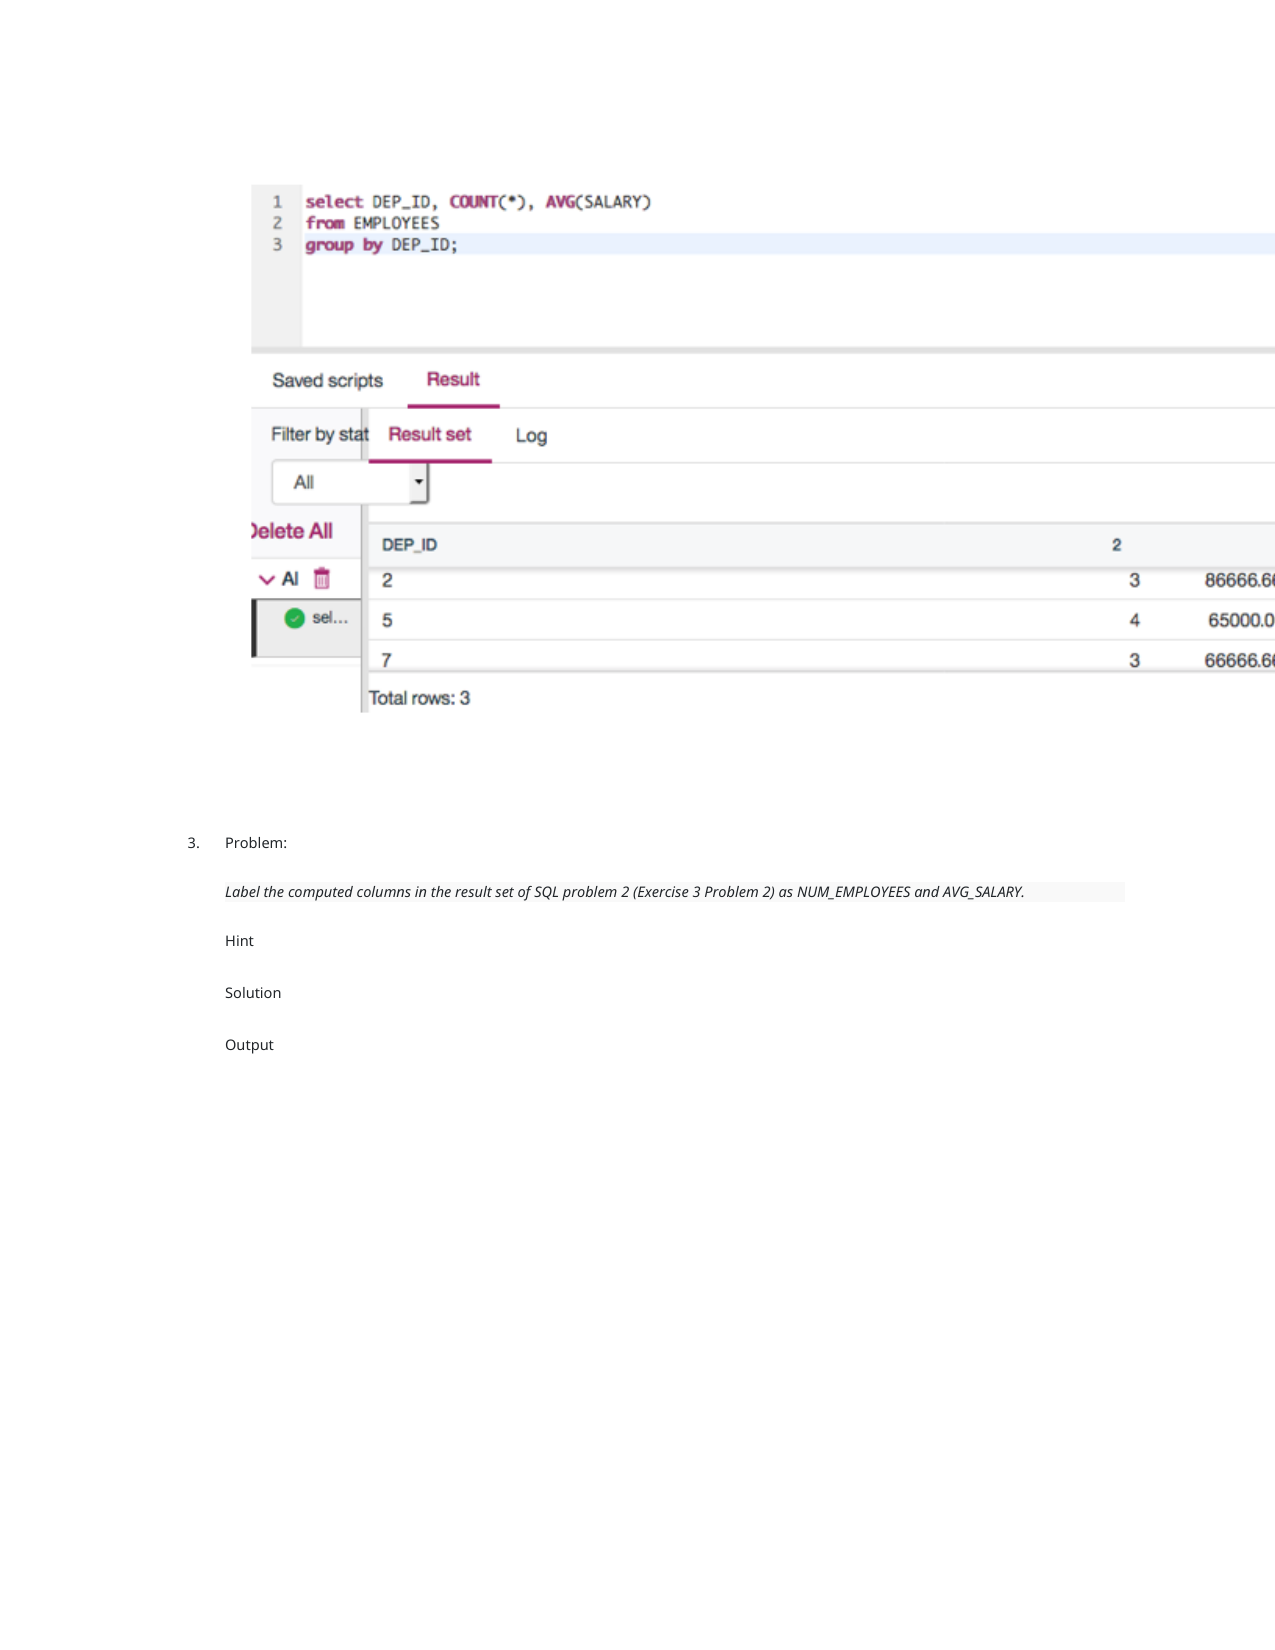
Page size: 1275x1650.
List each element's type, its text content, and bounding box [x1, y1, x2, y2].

picture [225, 150, 1275, 727]
text Output [225, 1035, 1125, 1055]
text Hint [225, 931, 1125, 951]
text Label the computed columns in the result set of SQL problem 2 (Exercise 3 Problem 2) as NUM_EMPLOYEES and AVG_SALARY. [225, 882, 1125, 902]
text Solution [225, 983, 1125, 1003]
list Problem: [187, 833, 1125, 853]
